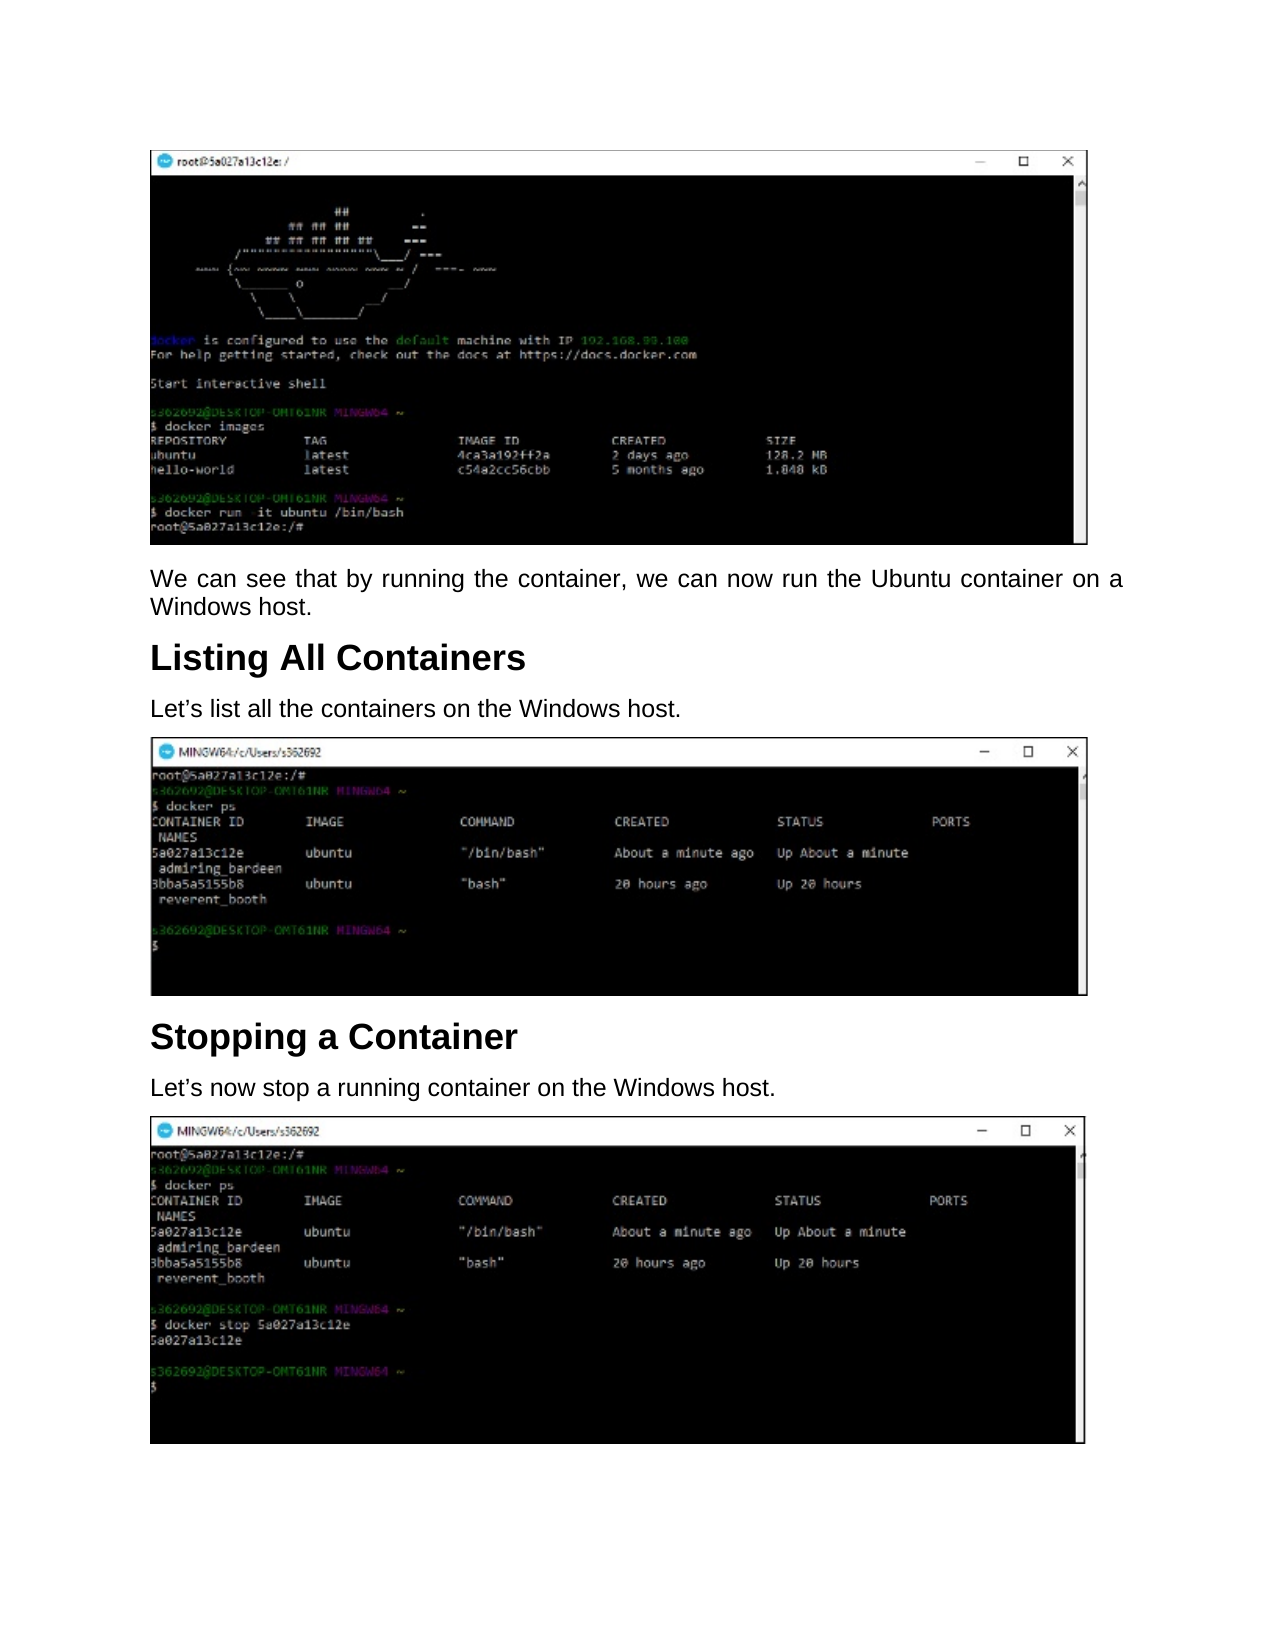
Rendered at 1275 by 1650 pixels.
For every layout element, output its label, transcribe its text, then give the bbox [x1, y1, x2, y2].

picture [150, 1116, 1087, 1444]
text Let’s now stop a running container on the Windows host. [150, 1073, 1125, 1101]
picture [150, 737, 1088, 996]
subtitle Stopping a Container [150, 1015, 1125, 1057]
text We can see that by running the container, we can now run the Ubuntu container on a Windows host. [150, 564, 1125, 621]
text Let’s list all the containers on the Windows host. [150, 694, 1125, 723]
subtitle Listing All Containers [150, 636, 1125, 678]
picture [150, 150, 1088, 545]
